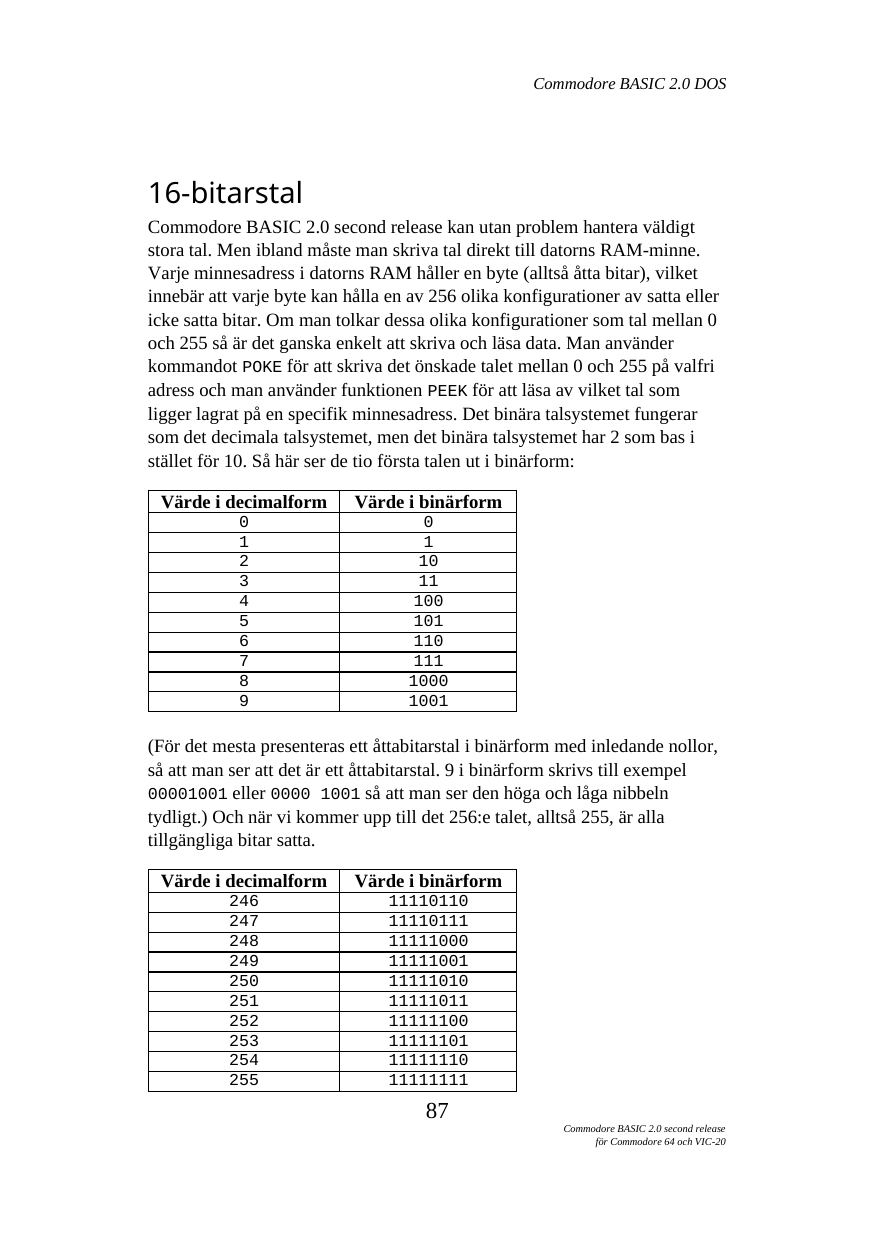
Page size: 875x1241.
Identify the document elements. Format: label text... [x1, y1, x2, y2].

table_cell 101 [340, 613, 516, 632]
table_cell 247 [149, 913, 339, 932]
table_cell 249 [149, 953, 339, 971]
table_cell 255 [149, 1072, 339, 1091]
table_cell 11111110 [340, 1052, 516, 1071]
table_cell 5 [149, 613, 339, 632]
table_cell 1000 [340, 673, 516, 691]
table_cell 252 [149, 1012, 339, 1031]
table_cell 100 [340, 593, 516, 612]
table_cell 1 [340, 533, 516, 552]
table_cell 7 [149, 653, 339, 671]
table_cell 6 [149, 633, 339, 651]
table_cell 11111000 [340, 933, 516, 951]
table_cell 11111010 [340, 973, 516, 991]
table_cell 1 [149, 533, 339, 552]
table_cell 11111101 [340, 1032, 516, 1051]
subtitle 16-bitarstal [148, 173, 726, 212]
text Commodore BASIC 2.0 second release kan utan problem hantera väldigt stora tal. Men ibland måste man skriva tal direkt till datorns RAM-minne. Varje minnesadress i datorns RAM håller en byte (alltså åtta bitar), vilket innebär att varje byte kan hålla en av 256 olika konfigurationer av satta eller icke satta bitar. Om man tolkar dessa olika konfigurationer som tal mellan 0 och 255 så är det ganska enkelt att skriva och läsa data. Man använder kommandot POKE för att skriva det önskade talet mellan 0 och 255 på valfri adress och man använder funktionen PEEK för att läsa av vilket tal som ligger lagrat på en specifik minnesadress. Det binära talsystemet fungerar som det decimala talsystemet, men det binära talsystemet har 2 som bas i stället för 10. Så här ser de tio första talen ut i binärform: [148, 216, 726, 471]
table_cell 2 [149, 553, 339, 572]
table_cell 253 [149, 1032, 339, 1051]
table_cell 11111001 [340, 953, 516, 971]
table_header Värde i binärform [340, 870, 516, 892]
table_cell 0 [340, 513, 516, 532]
table_cell 11111100 [340, 1012, 516, 1031]
table_cell 11111011 [340, 992, 516, 1011]
table_cell 9 [149, 692, 339, 711]
table_cell 11 [340, 573, 516, 592]
table_header Värde i decimalform [149, 491, 339, 512]
table_cell 3 [149, 573, 339, 592]
table_cell 4 [149, 593, 339, 612]
table_cell 111 [340, 653, 516, 671]
table_cell 11110110 [340, 893, 516, 912]
table_cell 11110111 [340, 913, 516, 932]
table_cell 250 [149, 973, 339, 991]
table_cell 1001 [340, 692, 516, 711]
table_header Värde i decimalform [149, 870, 339, 892]
table_cell 10 [340, 553, 516, 572]
table_cell 110 [340, 633, 516, 651]
table_cell 11111111 [340, 1072, 516, 1091]
table_cell 251 [149, 992, 339, 1011]
table_cell 246 [149, 893, 339, 912]
table_cell 254 [149, 1052, 339, 1071]
table_cell 0 [149, 513, 339, 532]
text (För det mesta presenteras ett åttabitarstal i binärform med inledande nollor, så att man ser att det är ett åttabitarstal. 9 i binärform skrivs till exempel 00001001 eller 0000 1001 så att man ser den höga och låga nibbeln tydligt.) Och när vi kommer upp till det 256:e talet, alltså 255, är alla tillgängliga bitar satta. [148, 712, 726, 851]
table_cell 8 [149, 673, 339, 691]
table_cell 248 [149, 933, 339, 951]
table_header Värde i binärform [340, 491, 516, 512]
